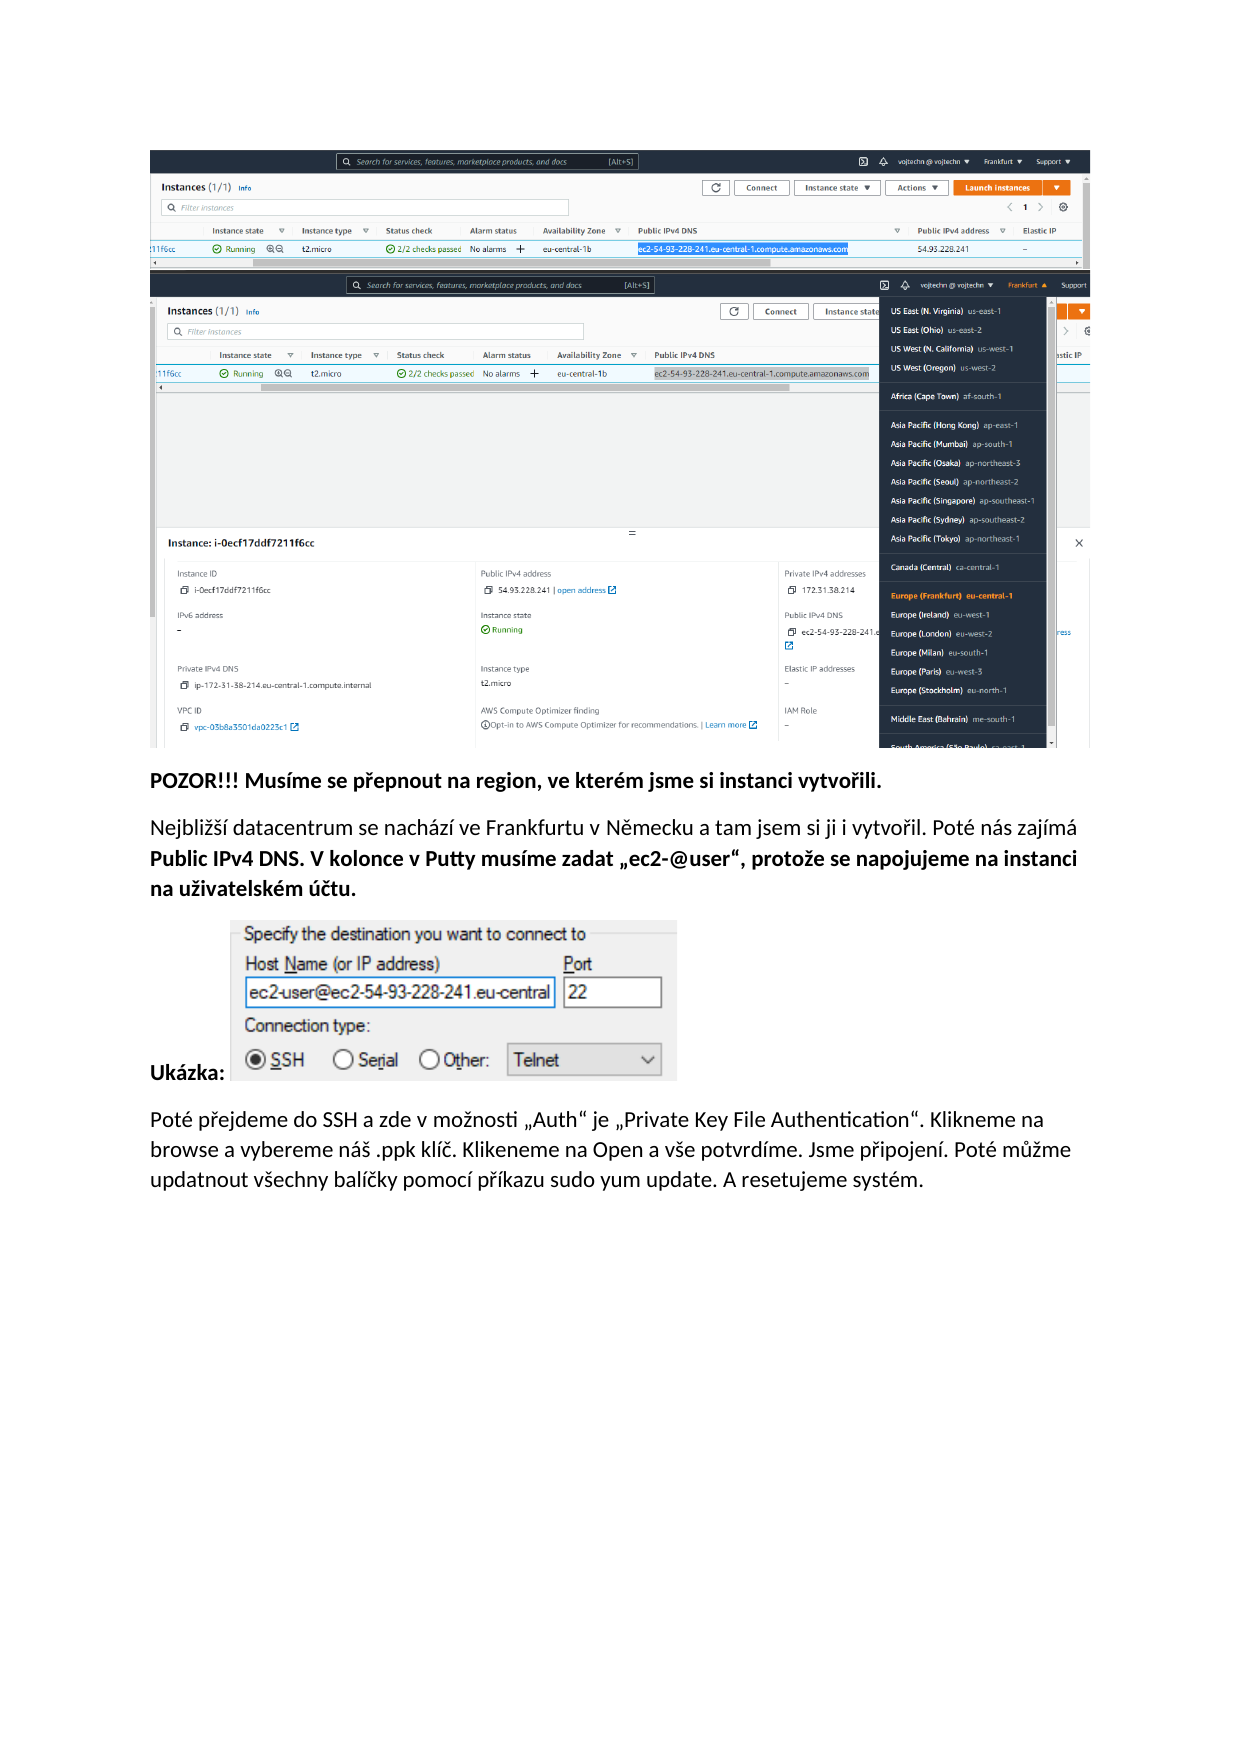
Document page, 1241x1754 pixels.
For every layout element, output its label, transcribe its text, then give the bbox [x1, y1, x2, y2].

text Nejbližší datacentrum se nachází ve Frankfurtu v Německu a tam jsem si ji i vytvořil. Poté nás zajímá Public IPv4 DNS. V kolonce v Putty musíme zadat „ec2-@user“, protože se napojujeme na instanci na uživatelském účtu. [150, 813, 1090, 902]
picture [150, 270, 1091, 748]
text Poté přejdeme do SSH a zde v možnosti „Auth“ je „Private Key File Authentication“. Klikneme na browse a vybereme náš .ppk klíč. Klikeneme na Open a vše potvrdíme. Jsme připojení. Poté můžme updatnout všechny balíčky pomocí příkazu sudo yum update. A resetujeme systém. [150, 1105, 1090, 1193]
text POZOR!!! Musíme se přepnout na region, ve kterém jsme si instanci vytvořili. [150, 767, 1090, 795]
picture [150, 150, 1091, 269]
picture [230, 920, 678, 1081]
